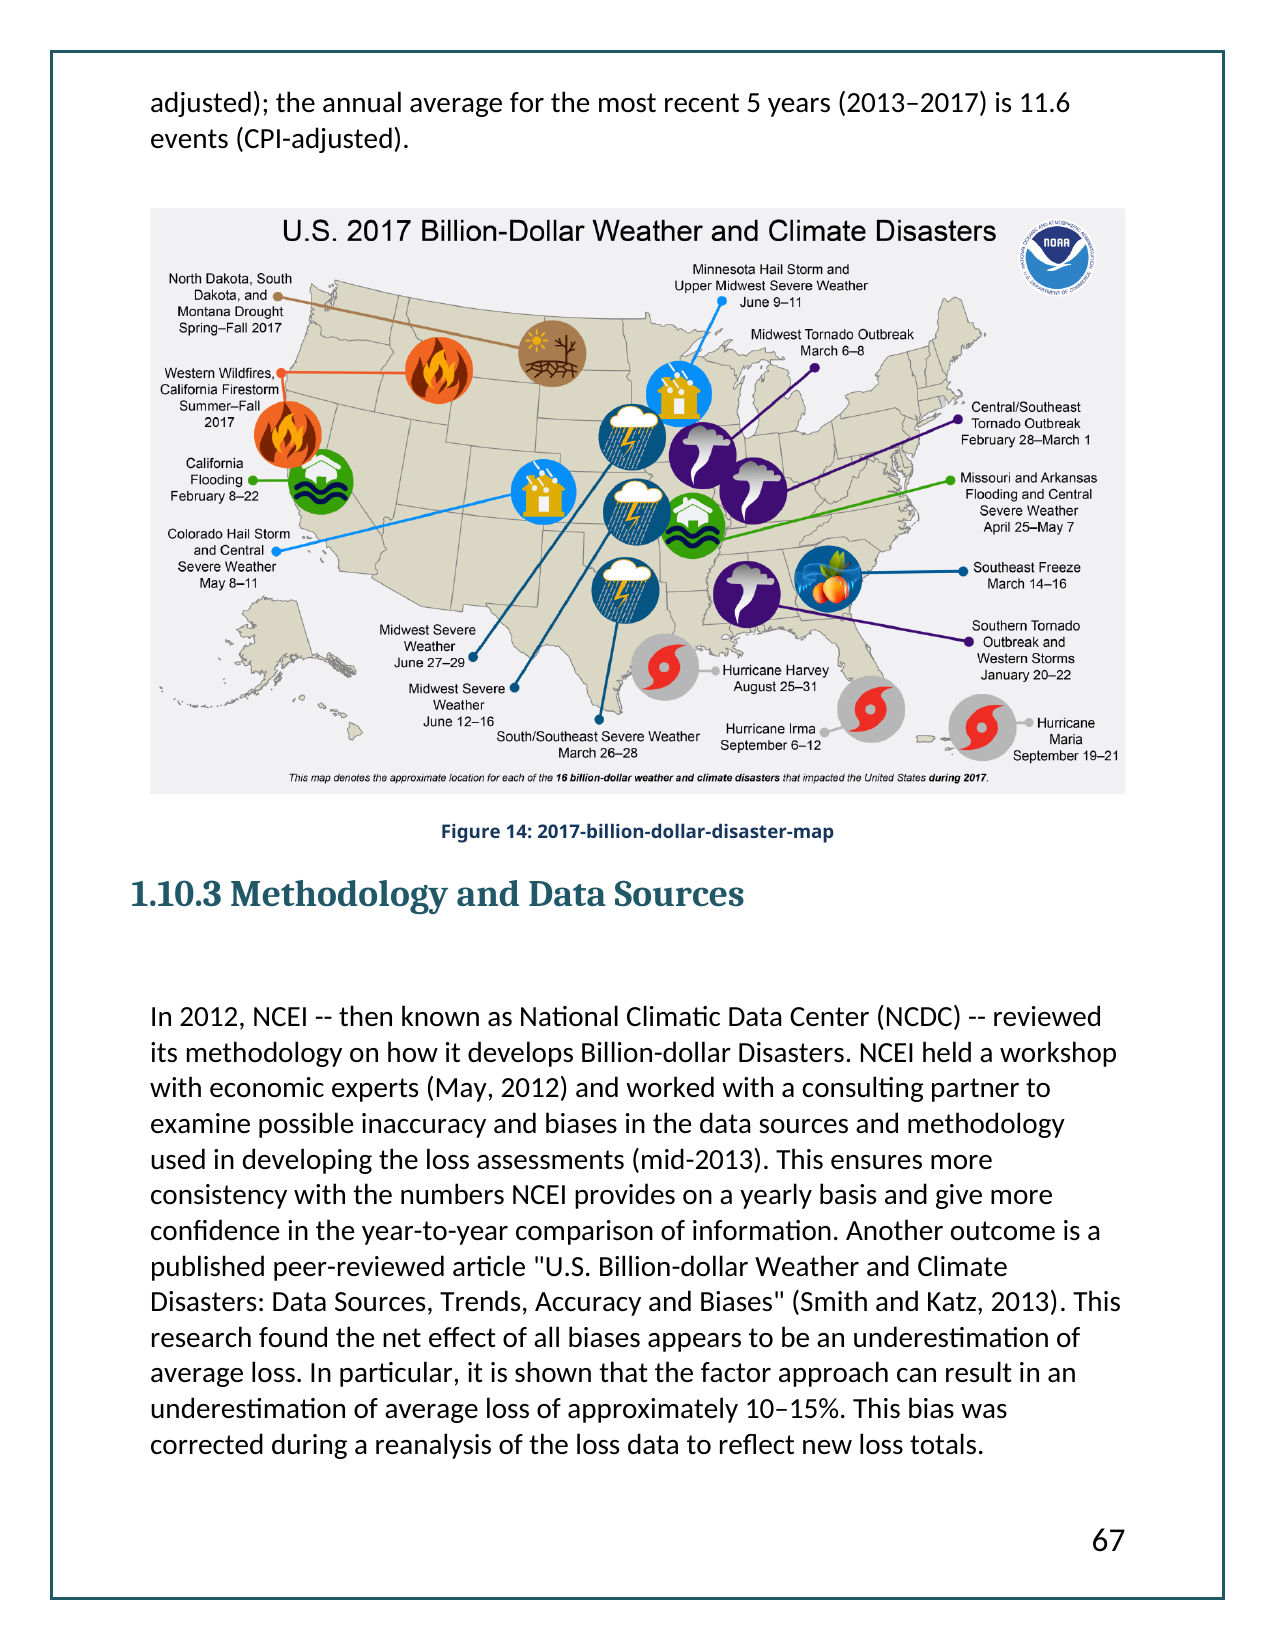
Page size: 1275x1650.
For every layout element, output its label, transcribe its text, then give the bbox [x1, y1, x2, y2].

picture [150, 208, 1125, 794]
text In 2012, NCEI -- then known as National Climatic Data Center (NCDC) -- reviewed its methodology on how it develops Billion-dollar Disasters. NCEI held a workshop with economic experts (May, 2012) and worked with a consulting partner to examine possible inaccuracy and biases in the data sources and methodology used in developing the loss assessments (mid-2013). This ensures more consistency with the numbers NCEI provides on a yearly basis and give more confidence in the year-to-year comparison of information. Another outcome is a published peer-reviewed article "U.S. Billion-dollar Weather and Climate Disasters: Data Sources, Trends, Accuracy and Biases" (Smith and Katz, 2013). This research found the net effect of all biases appears to be an underestimation of average loss. In particular, it is shown that the factor approach can result in an underestimation of average loss of approximately 10–15%. This bias was corrected during a reanalysis of the loss data to reflect new loss totals. [150, 998, 1125, 1461]
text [150, 84, 1125, 156]
subtitle 1.10.3 Methodology and Data Sources [131, 873, 1125, 916]
